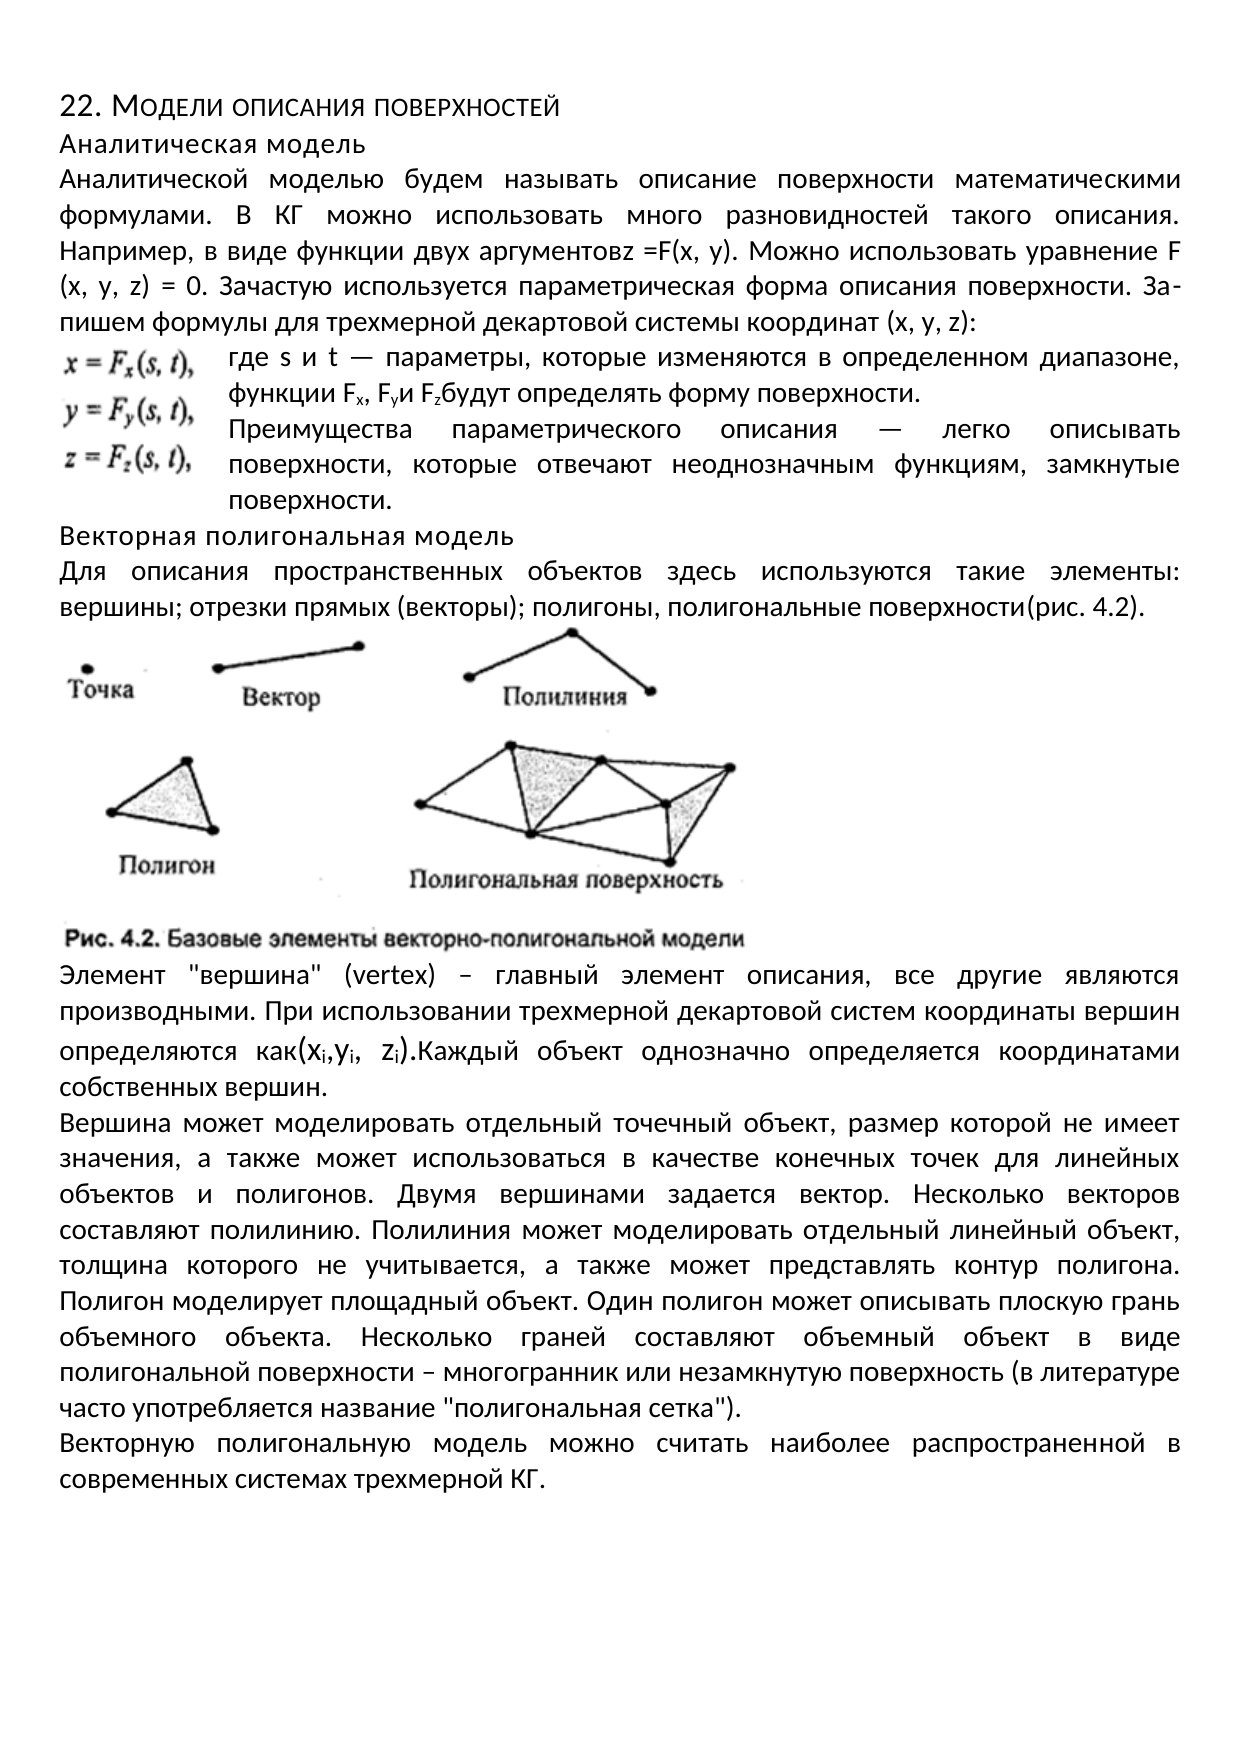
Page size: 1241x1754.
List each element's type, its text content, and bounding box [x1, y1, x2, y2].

text Преимущества параметрического описания — легко описывать поверхности, которые отвечают неоднозначным функциям, замкнутые поверхности. [59, 410, 1181, 517]
text Аналитическая модель [59, 125, 1181, 160]
text Для описания пространственных объектов здесь используются такие элементы: вершины; отрезки прямых (векторы); полигоны, полигональные поверхности(рис. 4.2). [59, 552, 1181, 623]
text Векторную полигональную модель можно считать наиболее распространенной в современных системах трехмерной КГ. [59, 1424, 1181, 1496]
text Вершина может моделировать отдельный точечный объект, размер которой не имеет значения, а также может использоваться в качестве конечных точек для линейных объектов и полигонов. Двумя вершинами задается вектор. Несколько векторов составляют полилинию. Полилиния может моделировать отдельный линейный объект, толщина которого не учитывается, а также может представлять контур полигона. Полигон моделирует площадный объект. Один полигон может описывать плоскую грань объемного объекта. Несколько граней составляют объемный объект в виде полигональной поверхности – многогранник или незамкнутую поверхность (в литературе часто употребляется название "полигональная сетка"). [59, 1104, 1181, 1424]
picture [59, 623, 756, 957]
text Аналитической моделью будем называть описание поверхности математическими формулами. В КГ можно использовать много разновидностей такого описания. Например, в виде функции двух аргументовz =F(х, у). Можно использовать уравнение F (х, у, z) = 0. Зачастую используется параметрическая форма описания поверхности. Запишем формулы для трехмерной декартовой системы координат (х, у, z): [59, 160, 1181, 338]
picture [59, 338, 210, 486]
text где s и t — параметры, которые изменяются в определенном диапазоне, функции Fx, Fyи Fzбудут определять форму поверхности. [210, 338, 1181, 410]
text Векторная полигональная модель [59, 517, 1181, 552]
text Элемент "вершина" (vertex) – главный элемент описания, все другие являются производными. При использовании трехмерной декартовой систем координаты вершин определяются как(xi,yi, zi).Каждый объект однозначно определяется координатами собственных вершин. [59, 956, 1181, 1104]
subtitle 22. Модели описания поверхностей [59, 84, 1181, 125]
